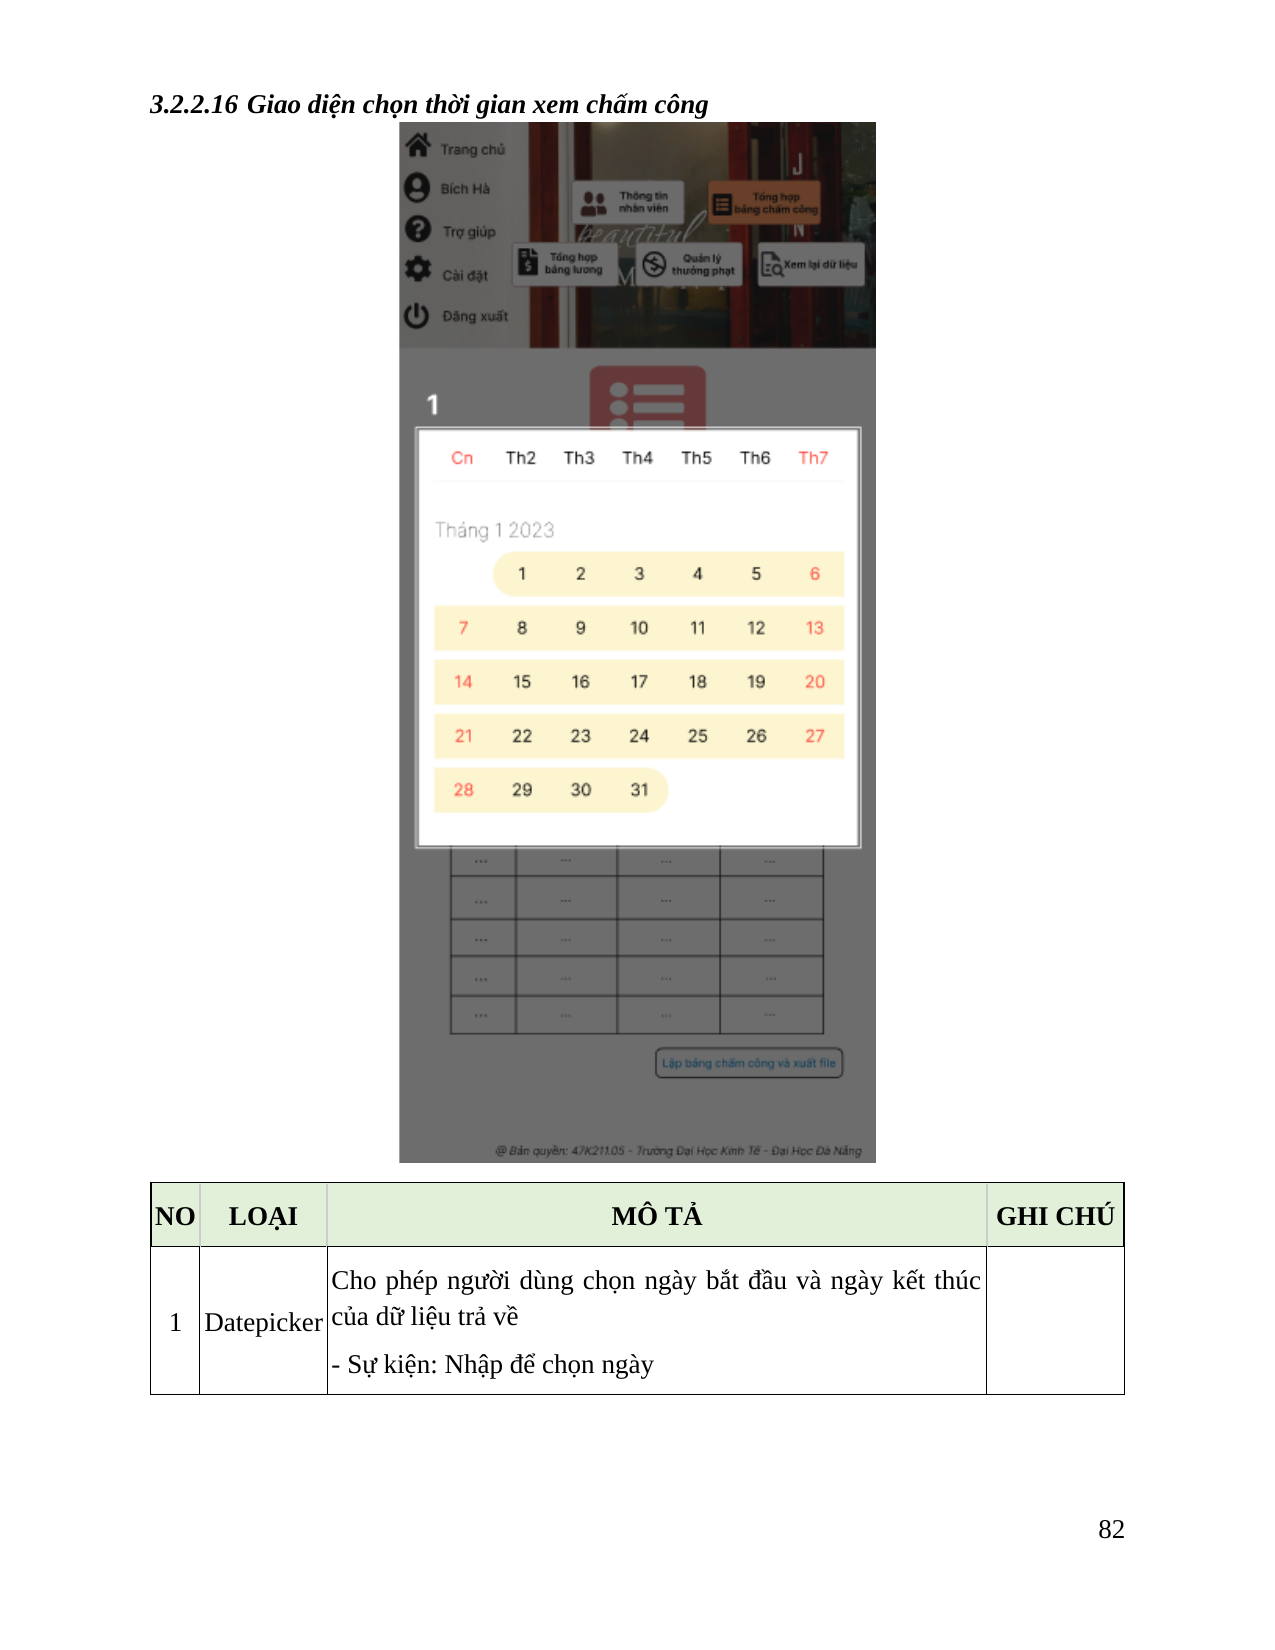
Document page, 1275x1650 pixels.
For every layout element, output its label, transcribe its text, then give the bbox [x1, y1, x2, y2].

table_header MÔ TẢ [328, 1183, 987, 1246]
table_cell 1 [151, 1247, 199, 1394]
table_header NO [152, 1183, 200, 1246]
subtitle Giao diện chọn thời gian xem chấm công [150, 89, 1125, 120]
table_cell Datepicker [200, 1247, 327, 1394]
picture [399, 122, 876, 1163]
table_cell [987, 1247, 1124, 1394]
table_cell Cho phép người dùng chọn ngày bắt đầu và ngày kết thúc của dữ liệu trả về - Sự kiện: Nhập để chọn ngày [328, 1247, 986, 1394]
table_header GHI CHÚ [988, 1183, 1123, 1246]
table_header LOẠI [201, 1183, 327, 1246]
